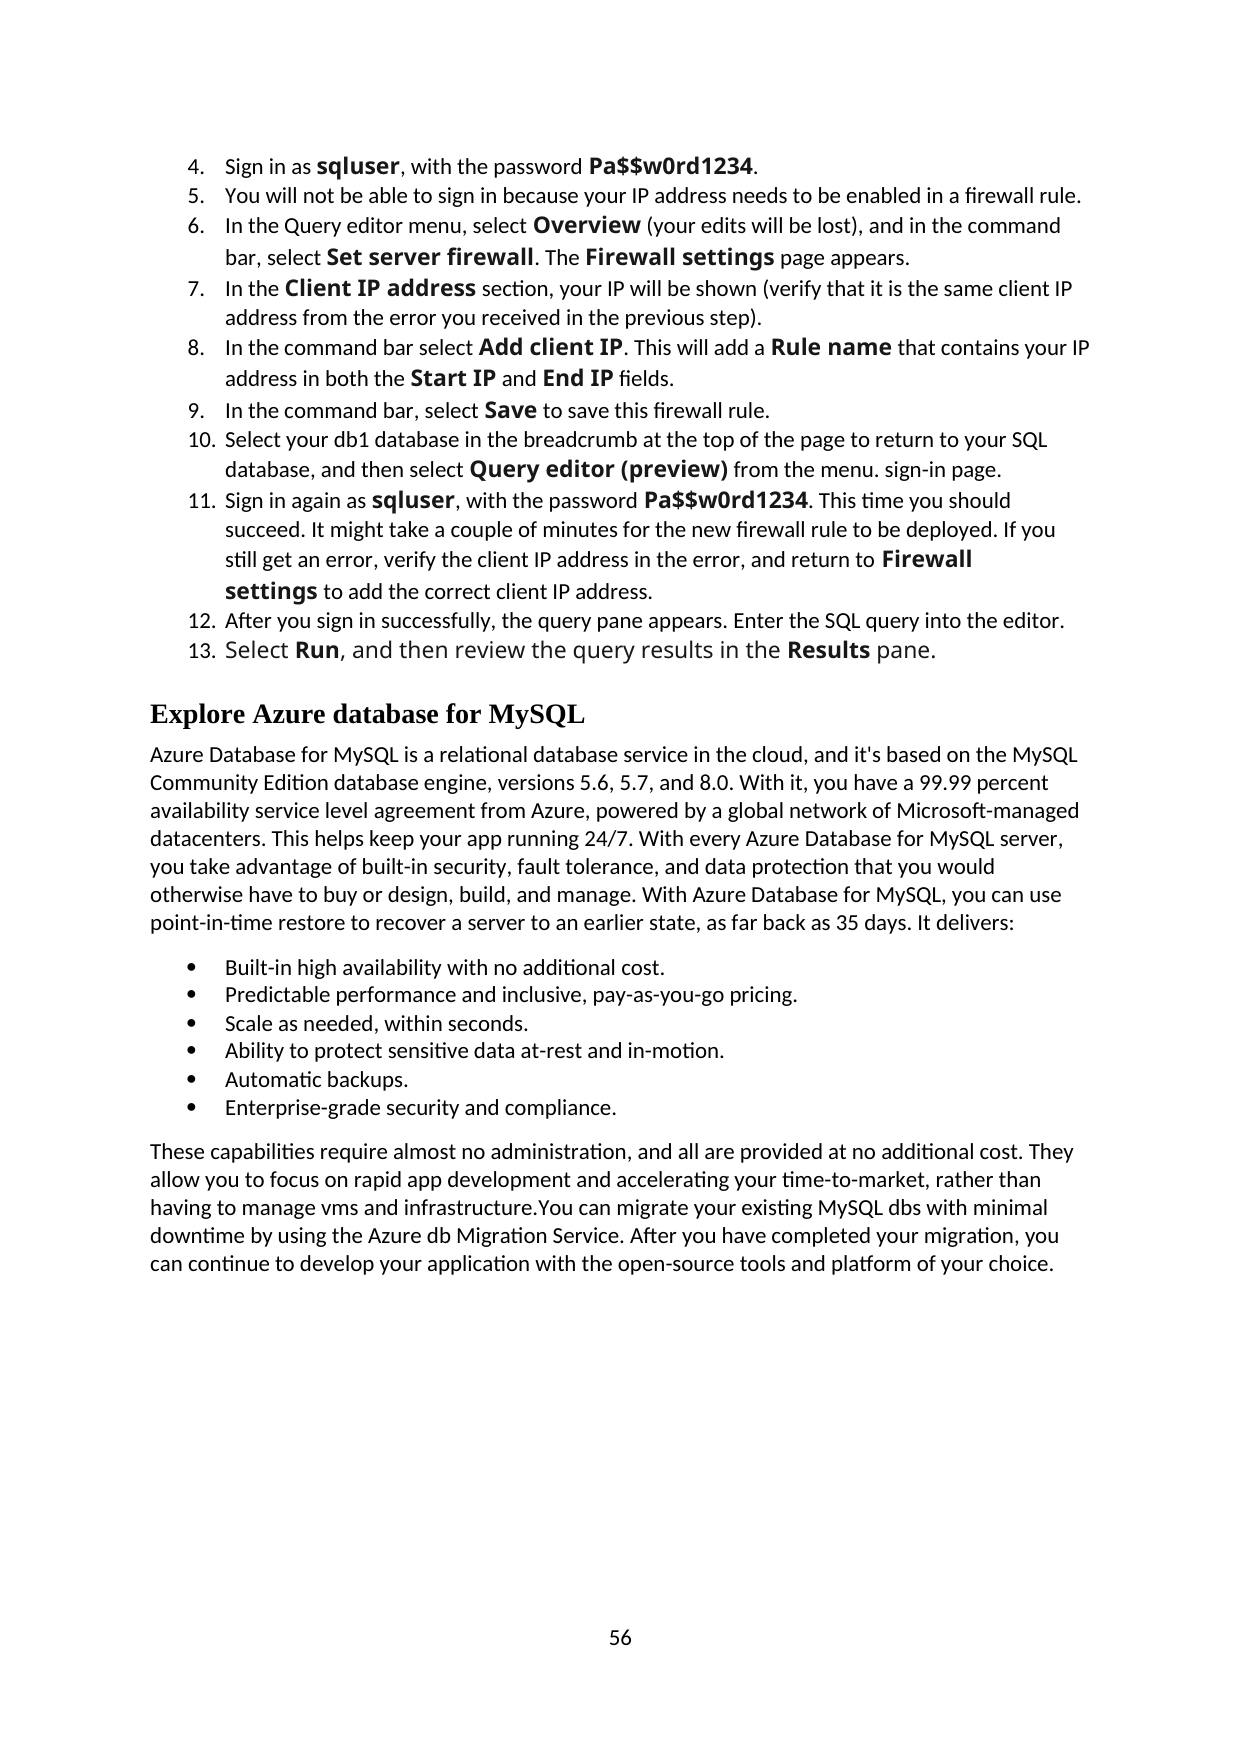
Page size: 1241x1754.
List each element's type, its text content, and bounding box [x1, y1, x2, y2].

text Azure Database for MySQL is a relational database service in the cloud, and it's based on the MySQL Community Edition database engine, versions 5.6, 5.7, and 8.0. With it, you have a 99.99 percent availability service level agreement from Azure, powered by a global network of Microsoft-managed datacenters. This helps keep your app running 24/7. With every Azure Database for MySQL server, you take advantage of built-in security, fault tolerance, and data protection that you would otherwise have to buy or design, build, and manage. With Azure Database for MySQL, you can use point-in-time restore to recover a server to an earlier state, as far back as 35 days. It delivers: [150, 740, 1090, 936]
list Select your db1 database in the breadcrumb at the top of the page to return to your SQL database, and then select Query editor (preview) from the menu. sign-in page. [187, 425, 1090, 484]
list After you sign in successfully, the query pane appears. Enter the SQL query into the editor. [187, 606, 1090, 634]
list Automatic backups. [187, 1065, 1090, 1093]
list You will not be able to sign in because your IP address needs to be enabled in a firewall rule. [187, 181, 1090, 209]
list Enterprise-grade security and compliance. [187, 1093, 1090, 1121]
list Select Run, and then review the query results in the Results pane. [187, 634, 1090, 665]
subtitle Explore Azure database for MySQL [150, 697, 1090, 729]
text These capabilities require almost no administration, and all are provided at no additional cost. They allow you to focus on rapid app development and accelerating your time-to-market, rather than having to manage vms and infrastructure.You can migrate your existing MySQL dbs with minimal downtime by using the Azure db Migration Service. After you have completed your migration, you can continue to develop your application with the open-source tools and platform of your choice. [150, 1137, 1090, 1277]
list Ability to protect sensitive data at-rest and in-motion. [187, 1037, 1090, 1065]
list Built-in high availability with no additional cost. [187, 953, 1090, 981]
list Sign in again as sqluser, with the password Pa$$w0rd1234. This time you should succeed. It might take a couple of minutes for the new firewall rule to be deployed. If you still get an error, verify the client IP address in the error, and return to Firewall settings to add the correct client IP address. [187, 484, 1090, 606]
list Predictable performance and inclusive, pay-as-you-go pricing. [187, 981, 1090, 1009]
list In the Query editor menu, select Overview (your edits will be lost), and in the command bar, select Set server firewall. The Firewall settings page appears. [187, 209, 1090, 272]
list In the Client IP address section, your IP will be shown (verify that it is the same client IP address from the error you received in the previous step). [187, 272, 1090, 331]
list Scale as needed, within seconds. [187, 1009, 1090, 1037]
list In the command bar, select Save to save this firewall rule. [187, 393, 1090, 425]
list In the command bar select Add client IP. This will add a Rule name that contains your IP address in both the Start IP and End IP fields. [187, 331, 1090, 393]
list Sign in as sqluser, with the password Pa$$w0rd1234. [187, 150, 1090, 181]
